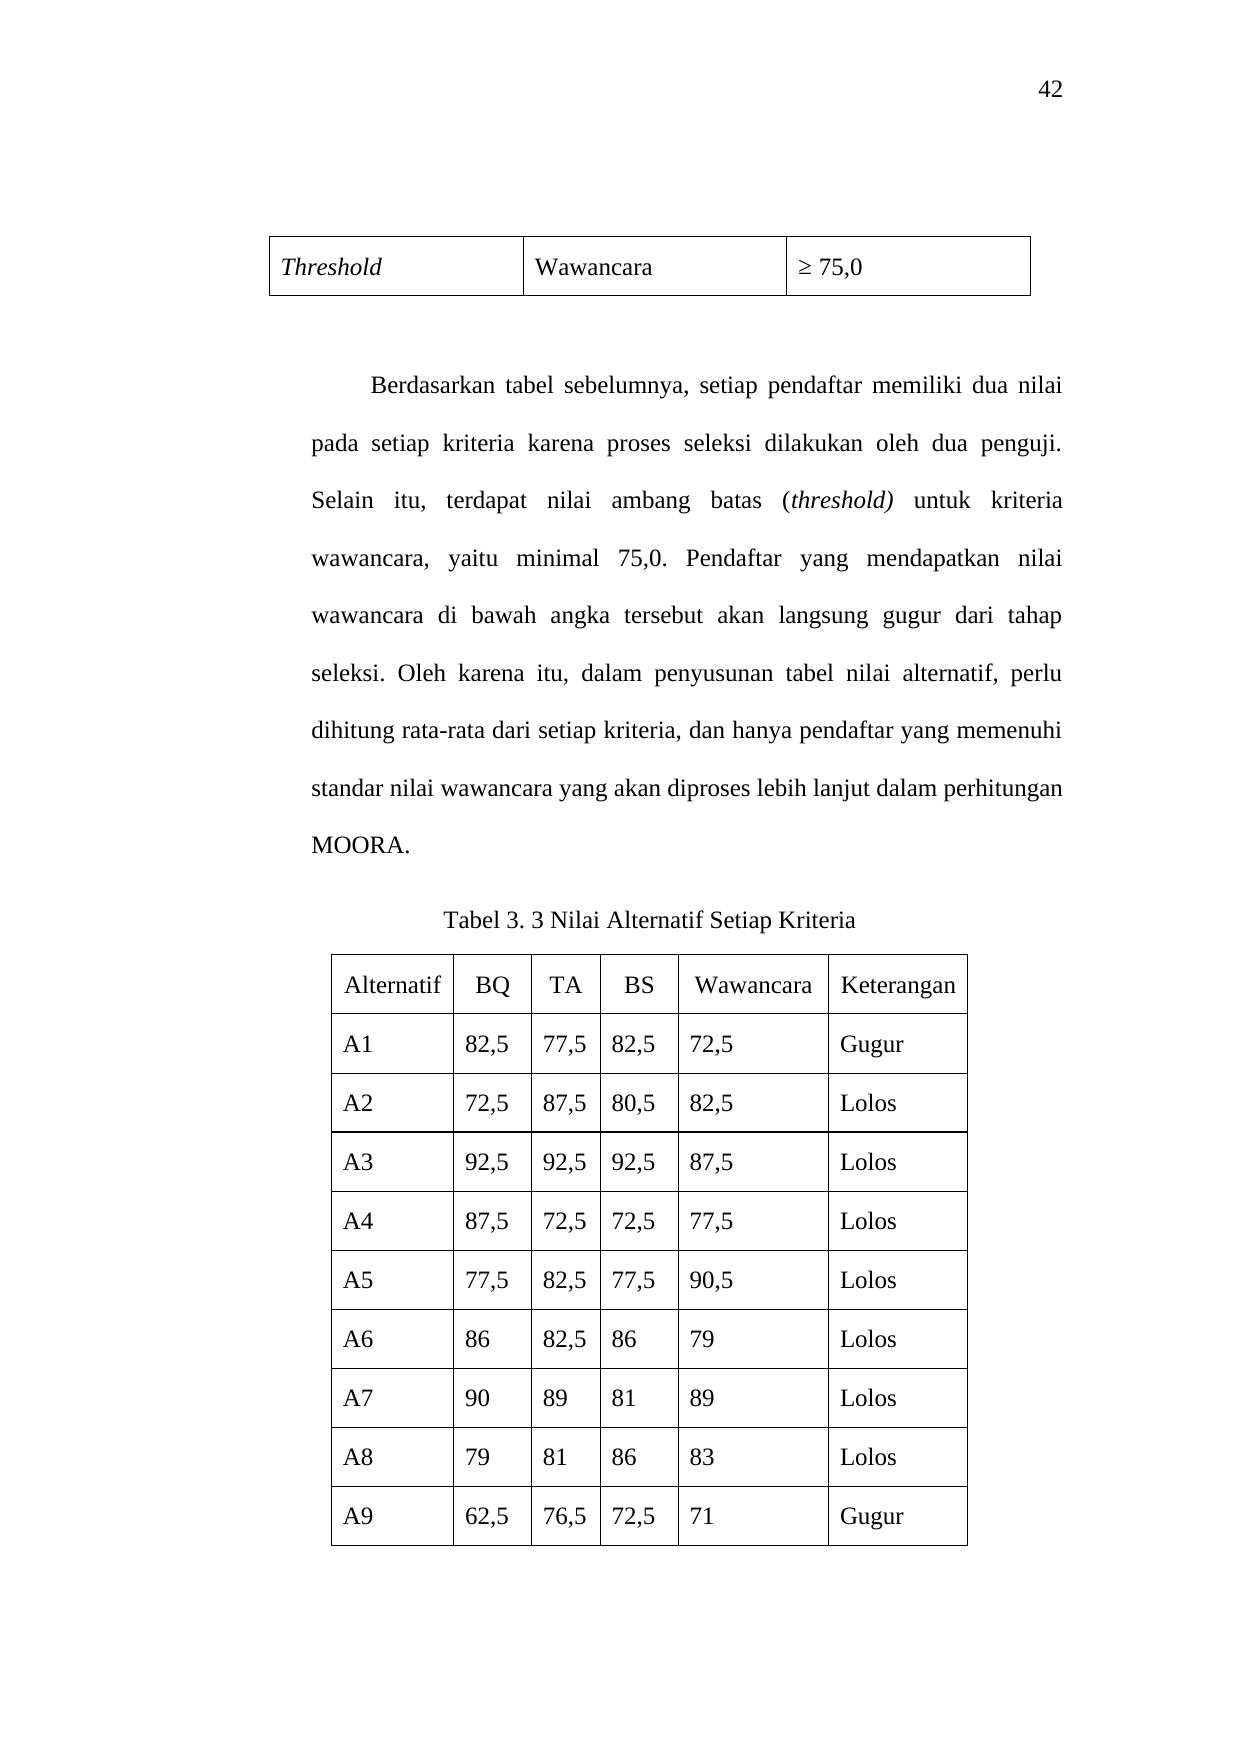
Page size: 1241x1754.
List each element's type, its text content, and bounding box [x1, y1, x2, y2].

table_cell 81 [532, 1428, 600, 1486]
table_cell Lolos [829, 1251, 967, 1309]
table_cell 82,5 [679, 1074, 828, 1131]
table_cell 72,5 [601, 1487, 678, 1545]
table_cell 82,5 [601, 1014, 678, 1072]
table_cell 81 [601, 1369, 678, 1427]
table_cell A1 [332, 1014, 453, 1072]
table_cell 92,5 [532, 1133, 600, 1191]
text Tabel 3. 3 Nilai Alternatif Setiap Kriteria [236, 905, 1063, 933]
table_cell 75,0 [787, 237, 1030, 295]
table_cell 87,5 [679, 1133, 828, 1191]
table_header BS [601, 955, 678, 1013]
table_cell 72,5 [454, 1074, 531, 1131]
table_cell 92,5 [454, 1133, 531, 1191]
table_cell Threshold [270, 237, 523, 295]
table_cell 90,5 [679, 1251, 828, 1309]
table_cell A9 [332, 1487, 453, 1545]
table_cell 79 [679, 1310, 828, 1368]
table_cell Lolos [829, 1310, 967, 1368]
table_cell A5 [332, 1251, 453, 1309]
table_cell 71 [679, 1487, 828, 1545]
table_cell 87,5 [454, 1192, 531, 1249]
text Berdasarkan tabel sebelumnya, setiap pendaftar memiliki dua nilai pada setiap kriteria karena proses seleksi dilakukan oleh dua penguji. Selain itu, terdapat nilai ambang batas (threshold) untuk kriteria wawancara, yaitu minimal 75,0. Pendaftar yang mendapatkan nilai wawancara di bawah angka tersebut akan langsung gugur dari tahap seleksi. Oleh karena itu, dalam penyusunan tabel nilai alternatif, perlu dihitung rata-rata dari setiap kriteria, dan hanya pendaftar yang memenuhi standar nilai wawancara yang akan diproses lebih lanjut dalam perhitungan MOORA. [311, 371, 1063, 859]
table_header Keterangan [829, 955, 967, 1013]
table_cell 80,5 [601, 1074, 678, 1131]
table_cell 72,5 [679, 1014, 828, 1072]
table_header Wawancara [679, 955, 828, 1013]
table_cell 89 [679, 1369, 828, 1427]
table_cell Gugur [829, 1014, 967, 1072]
table_header Alternatif [332, 955, 453, 1013]
table_cell A8 [332, 1428, 453, 1486]
table_cell 77,5 [532, 1014, 600, 1072]
table_cell 87,5 [532, 1074, 600, 1131]
table_cell 77,5 [601, 1251, 678, 1309]
table_cell Lolos [829, 1133, 967, 1191]
table_cell 79 [454, 1428, 531, 1486]
table_cell 92,5 [601, 1133, 678, 1191]
table_cell A7 [332, 1369, 453, 1427]
table_cell 86 [454, 1310, 531, 1368]
table_cell 82,5 [532, 1251, 600, 1309]
table_cell A6 [332, 1310, 453, 1368]
table_header TA [532, 955, 600, 1013]
table_cell 86 [601, 1428, 678, 1486]
table_cell 77,5 [679, 1192, 828, 1249]
table_cell Wawancara [524, 237, 786, 295]
table_cell 89 [532, 1369, 600, 1427]
table_cell Lolos [829, 1192, 967, 1249]
table_cell A2 [332, 1074, 453, 1131]
table_cell 76,5 [532, 1487, 600, 1545]
table_cell 83 [679, 1428, 828, 1486]
table_cell Lolos [829, 1074, 967, 1131]
table_cell 82,5 [532, 1310, 600, 1368]
table_cell Gugur [829, 1487, 967, 1545]
table_cell 77,5 [454, 1251, 531, 1309]
table_cell 62,5 [454, 1487, 531, 1545]
table_cell 72,5 [601, 1192, 678, 1249]
table_cell Lolos [829, 1428, 967, 1486]
table_cell A4 [332, 1192, 453, 1249]
table_cell Lolos [829, 1369, 967, 1427]
table_header BQ [454, 955, 531, 1013]
table_cell A3 [332, 1133, 453, 1191]
table_cell 86 [601, 1310, 678, 1368]
table_cell 90 [454, 1369, 531, 1427]
table_cell 82,5 [454, 1014, 531, 1072]
table_cell 72,5 [532, 1192, 600, 1249]
